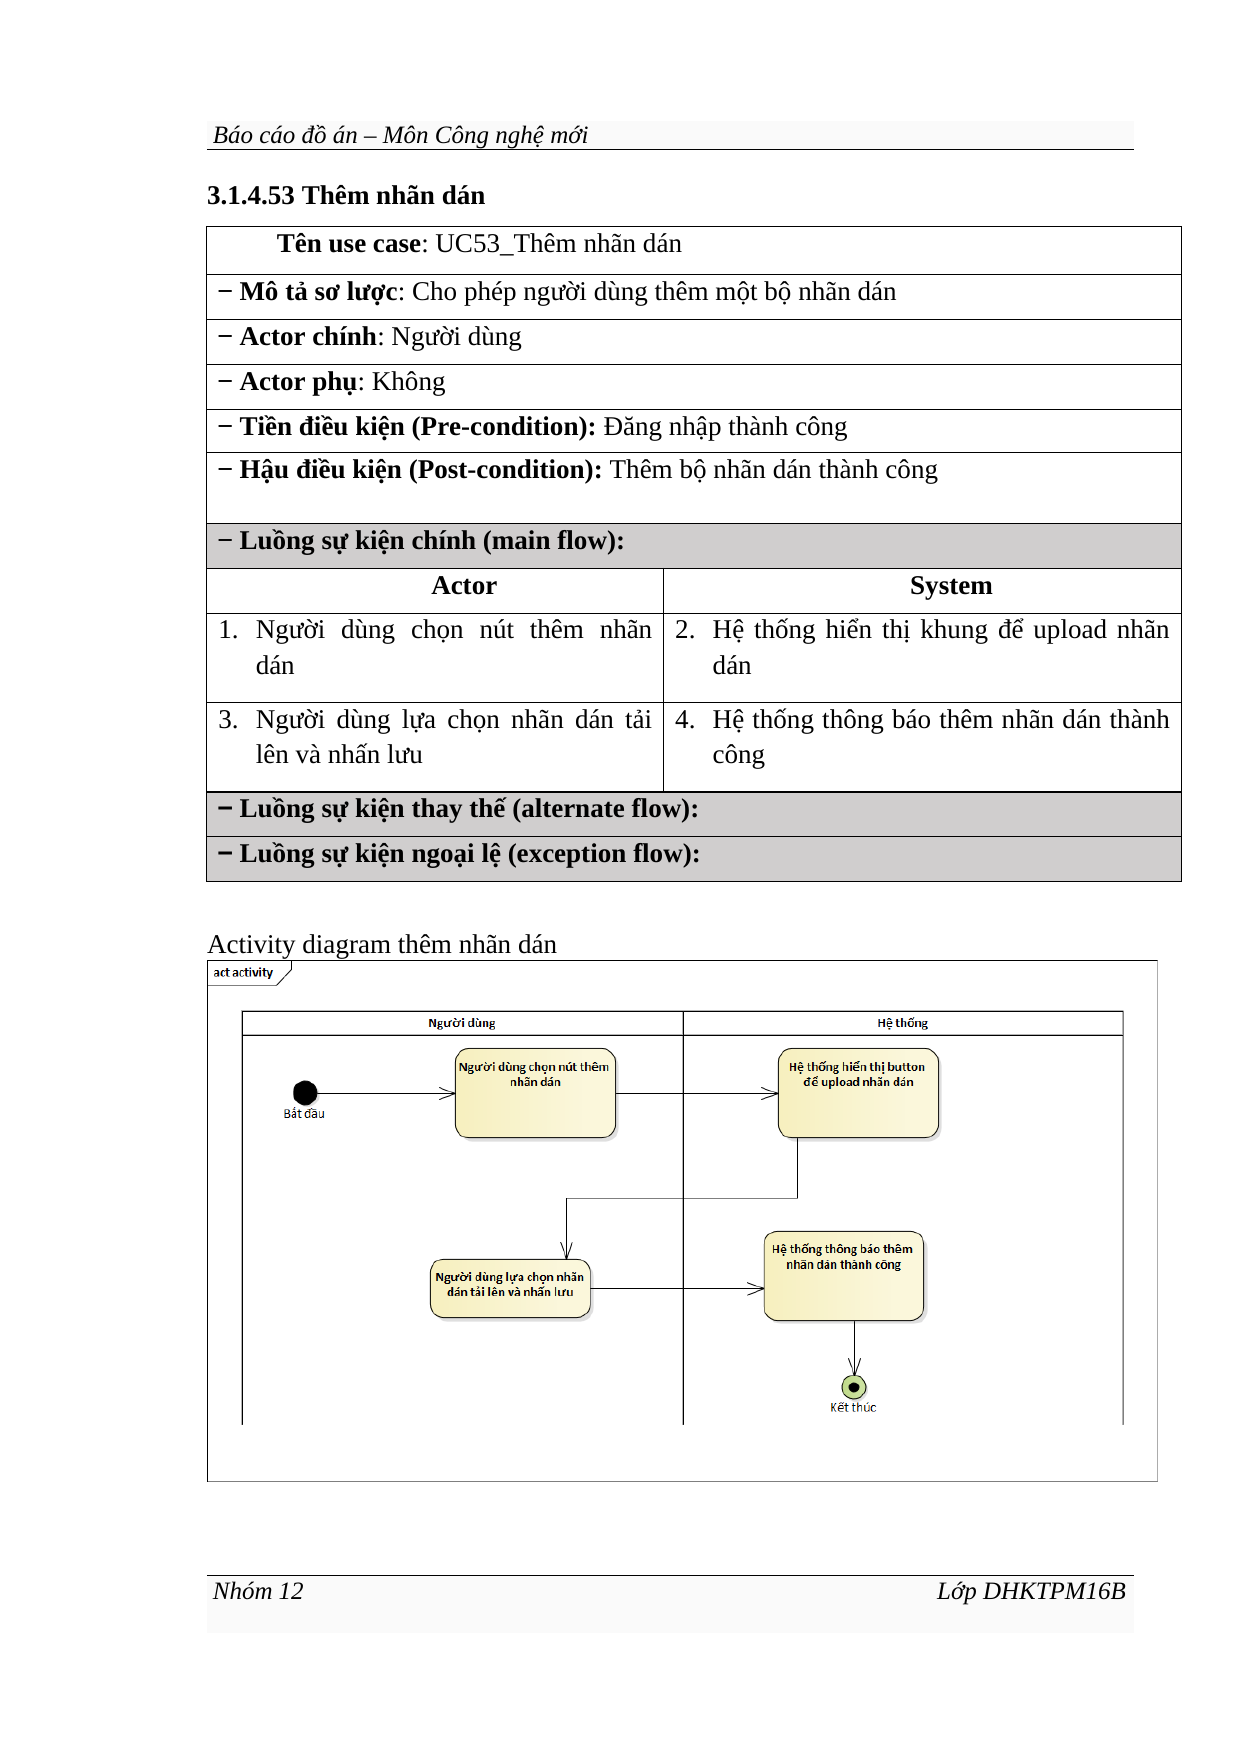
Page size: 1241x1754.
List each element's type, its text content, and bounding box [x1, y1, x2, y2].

table_cell Hậu điều kiện (Post-condition): Thêm bộ nhãn dán thành công [207, 453, 1181, 523]
table_cell Luồng sự kiện thay thế (alternate flow): [207, 793, 1181, 836]
table_cell Người dùng lựa chọn nhãn dán tải lên và nhấn lưu [207, 703, 663, 791]
picture [206, 959, 1158, 1482]
table_cell Người dùng chọn nút thêm nhãn dán [207, 614, 663, 702]
table_cell Hệ thống hiển thị khung để upload nhãn dán [664, 614, 1181, 702]
table_cell Mô tả sơ lược: Cho phép người dùng thêm một bộ nhãn dán [207, 275, 1181, 319]
text Activity diagram thêm nhãn dán [207, 928, 1122, 959]
table_header Tên use case: UC53_Thêm nhãn dán [207, 227, 1181, 273]
table_cell Hệ thống thông báo thêm nhãn dán thành công [664, 703, 1181, 791]
table_cell System [664, 569, 1181, 612]
table_cell Tiền điều kiện (Pre-condition): Đăng nhập thành công [207, 410, 1181, 452]
table_cell Luồng sự kiện ngoại lệ (exception flow): [207, 837, 1181, 881]
table_cell Actor [207, 569, 663, 612]
table_cell Actor phụ: Không [207, 365, 1181, 408]
table_cell Luồng sự kiện chính (main flow): [207, 524, 1181, 568]
table_cell Actor chính: Người dùng [207, 320, 1181, 364]
subtitle Thêm nhãn dán [207, 179, 1122, 210]
